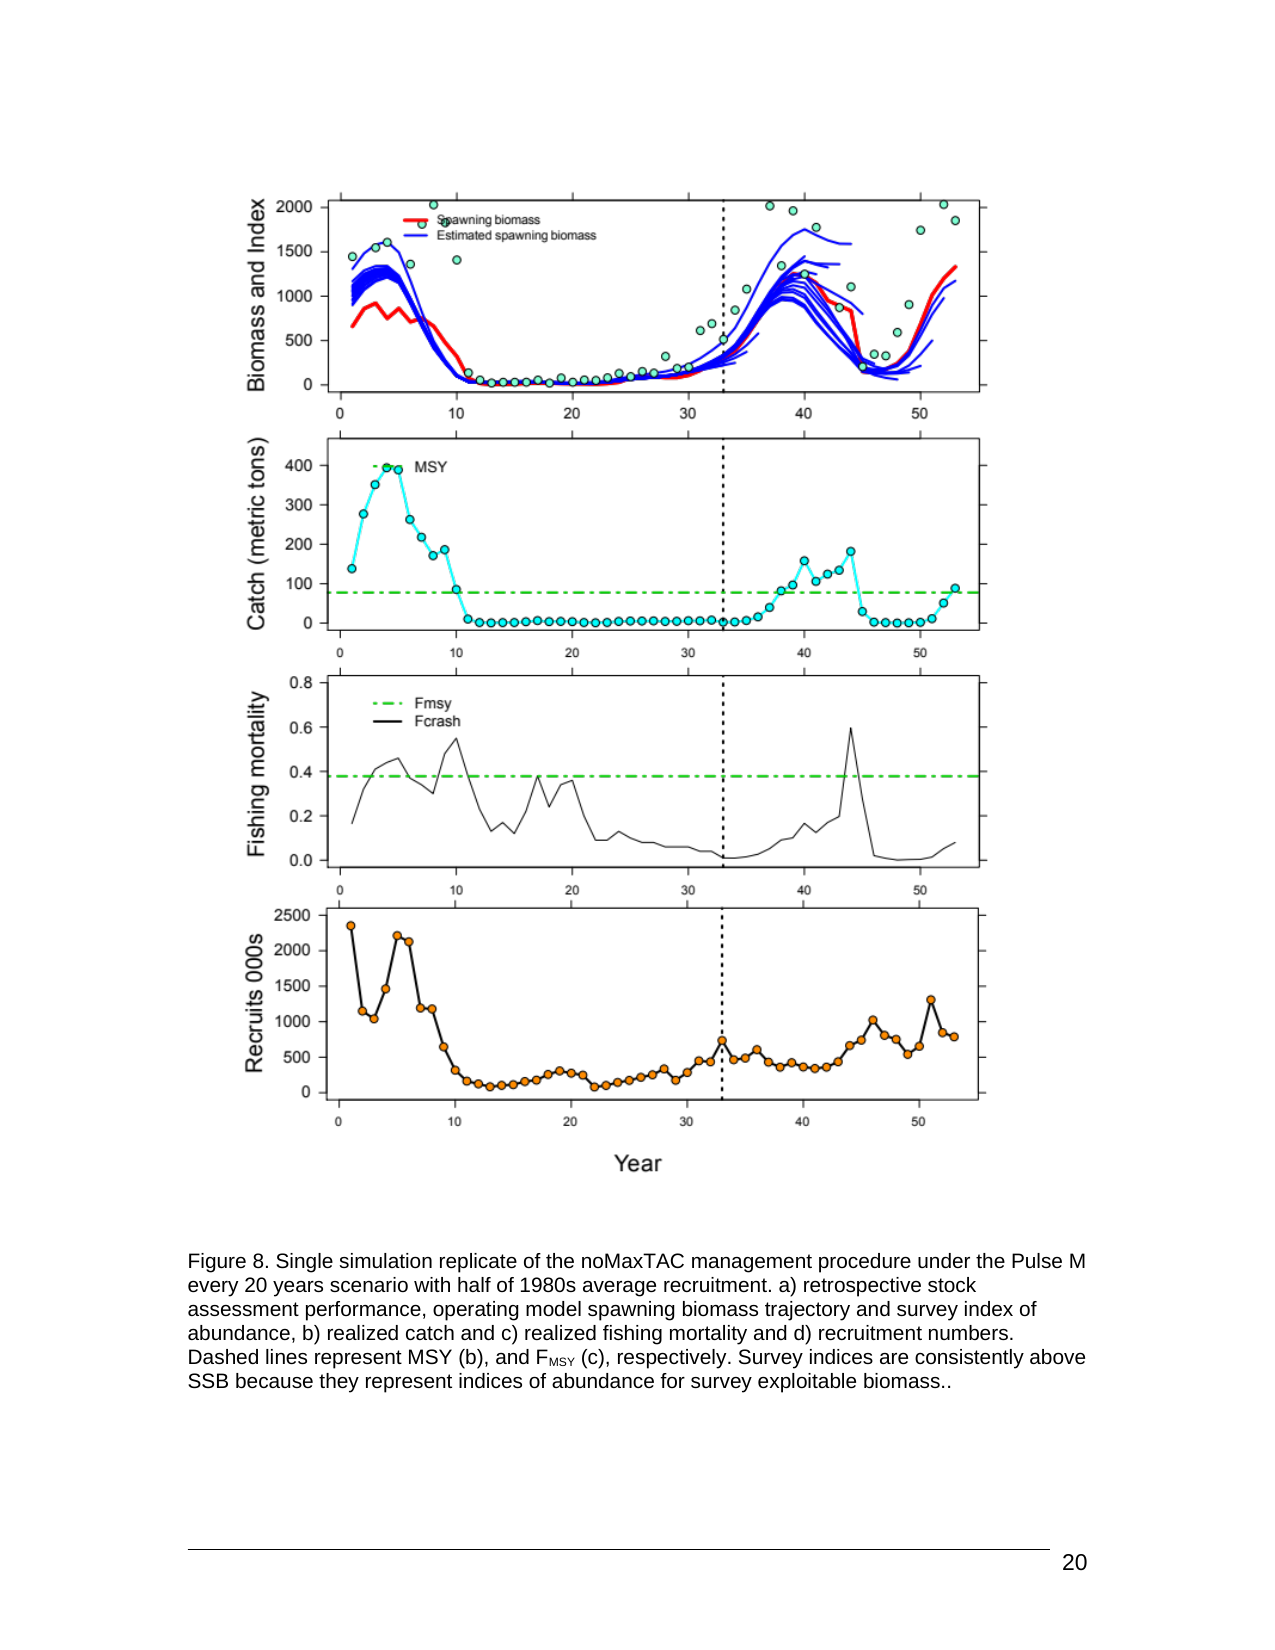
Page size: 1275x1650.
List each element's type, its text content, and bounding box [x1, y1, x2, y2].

text Figure 8. Single simulation replicate of the noMaxTAC management procedure under the Pulse M every 20 years scenario with half of 1980s average recruitment. a) retrospective stock assessment performance, operating model spawning biomass trajectory and survey index of abundance, b) realized catch and c) realized fishing mortality and d) recruitment numbers. Dashed lines represent MSY (b), and FMSY (c), respectively. Survey indices are consistently above SSB because they represent indices of abundance for survey exploitable biomass.. [187, 1249, 1087, 1393]
